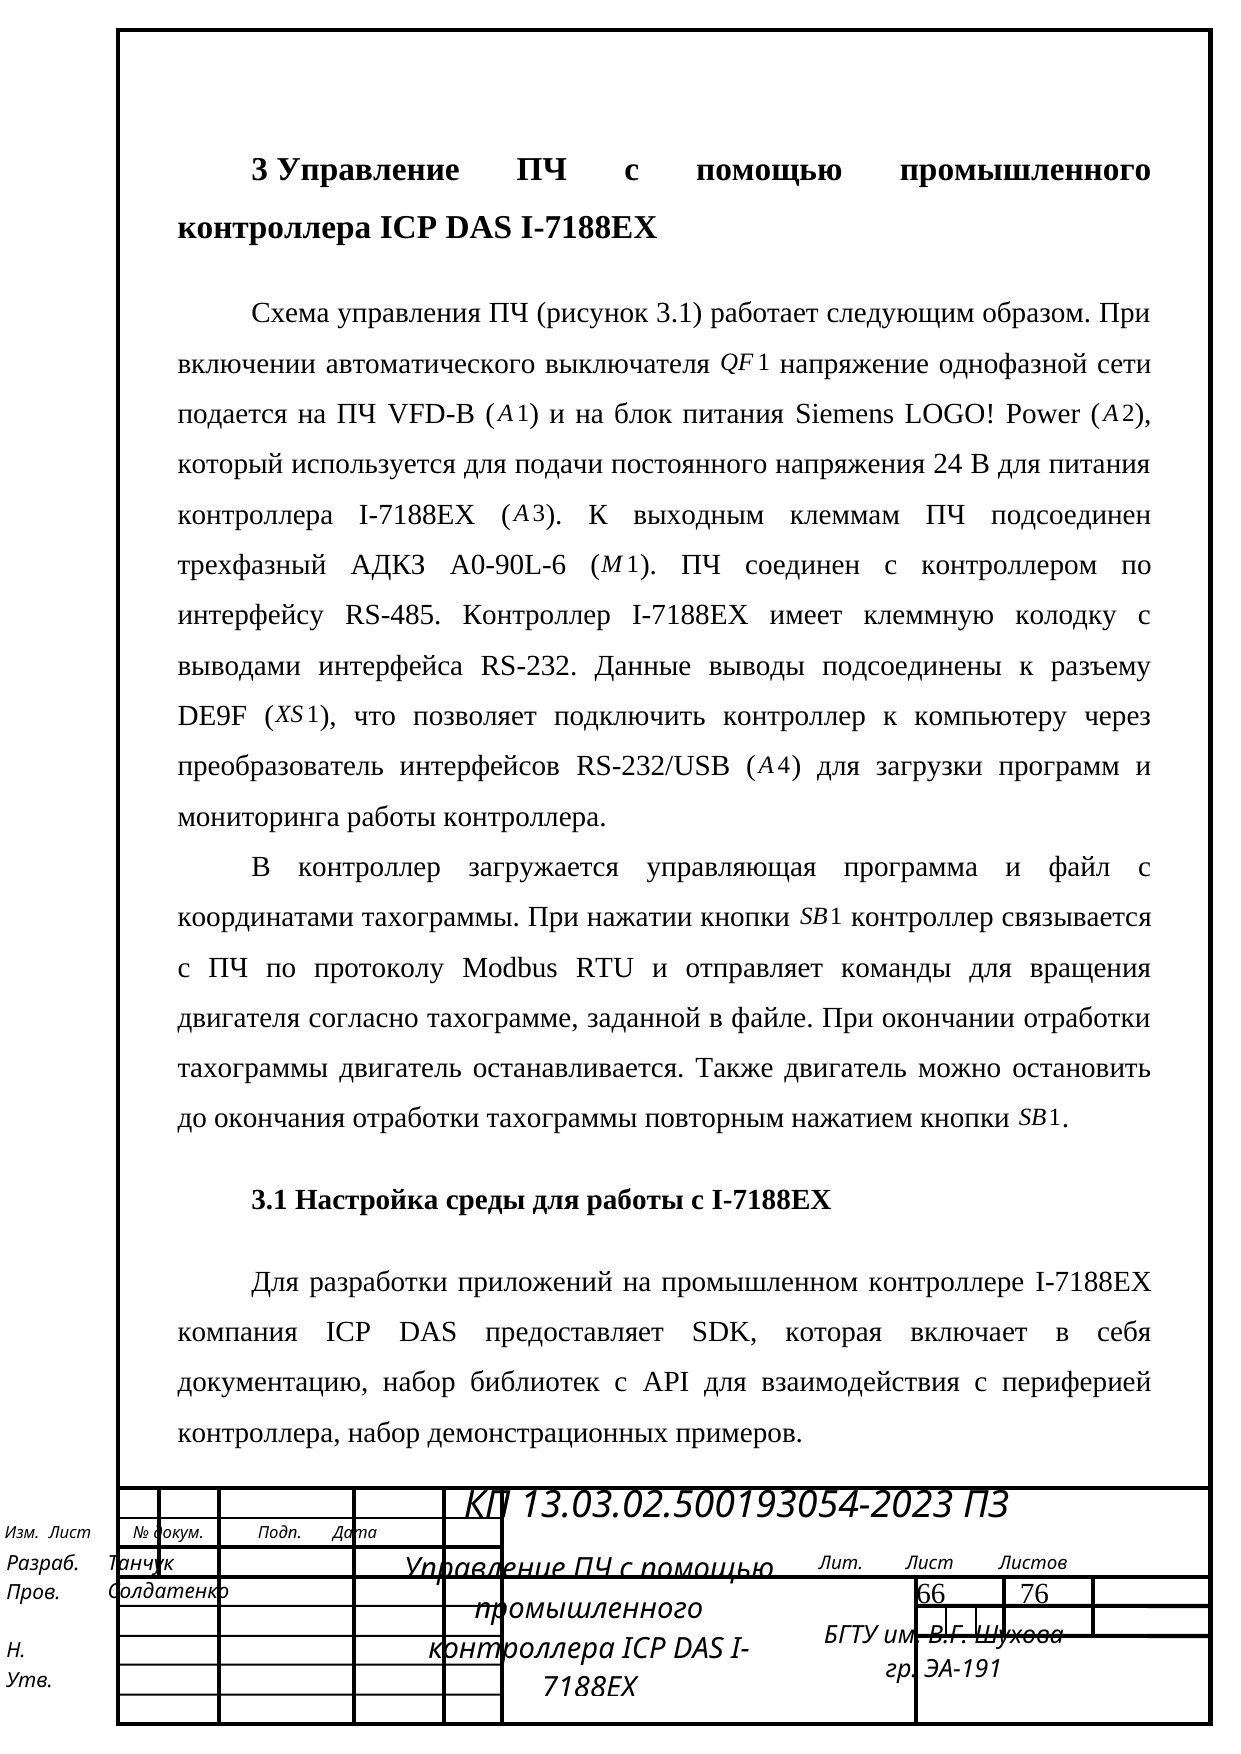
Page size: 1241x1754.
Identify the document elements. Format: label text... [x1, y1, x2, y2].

text Схема управления ПЧ (рисунок 3.1) работает следующим образом. При включении автоматического выключателя напряжение однофазной сети подается на ПЧ VFD-B () и на блок питания Siemens LOGO! Power (), который используется для подачи постоянного напряжения 24 В для питания контроллера I-7188EX (). К выходным клеммам ПЧ подсоединен трехфазный АДКЗ A0-90L-6 (). ПЧ соединен с контроллером по интерфейсу RS-485. Контроллер I-7188EX имеет клеммную колодку с выводами интерфейса RS-232. Данные выводы подсоединены к разъему DE9F (), что позволяет подключить контроллер к компьютеру через преобразователь интерфейсов RS-232/USB () для загрузки программ и мониторинга работы контроллера. [177, 296, 1152, 832]
subtitle Настройка среды для работы с I-7188EX [177, 1182, 1152, 1216]
subtitle Управление ПЧ с помощью промышленного контроллера ICP DAS I-7188EX [177, 149, 1152, 245]
text В контроллер загружается управляющая программа и файл с координатами тахограммы. При нажатии кнопки контроллер связывается с ПЧ по протоколу Modbus RTU и отправляет команды для вращения двигателя согласно тахограмме, заданной в файле. При окончании отработки тахограммы двигатель останавливается. Также двигатель можно остановить до окончания отработки тахограммы повторным нажатием кнопки . [177, 849, 1152, 1134]
text Для разработки приложений на промышленном контроллере I-7188EX компания ICP DAS предоставляет SDK, которая включает в себя документацию, набор библиотек с API для взаимодействия с периферией контроллера, набор демонстрационных примеров. [177, 1264, 1152, 1448]
